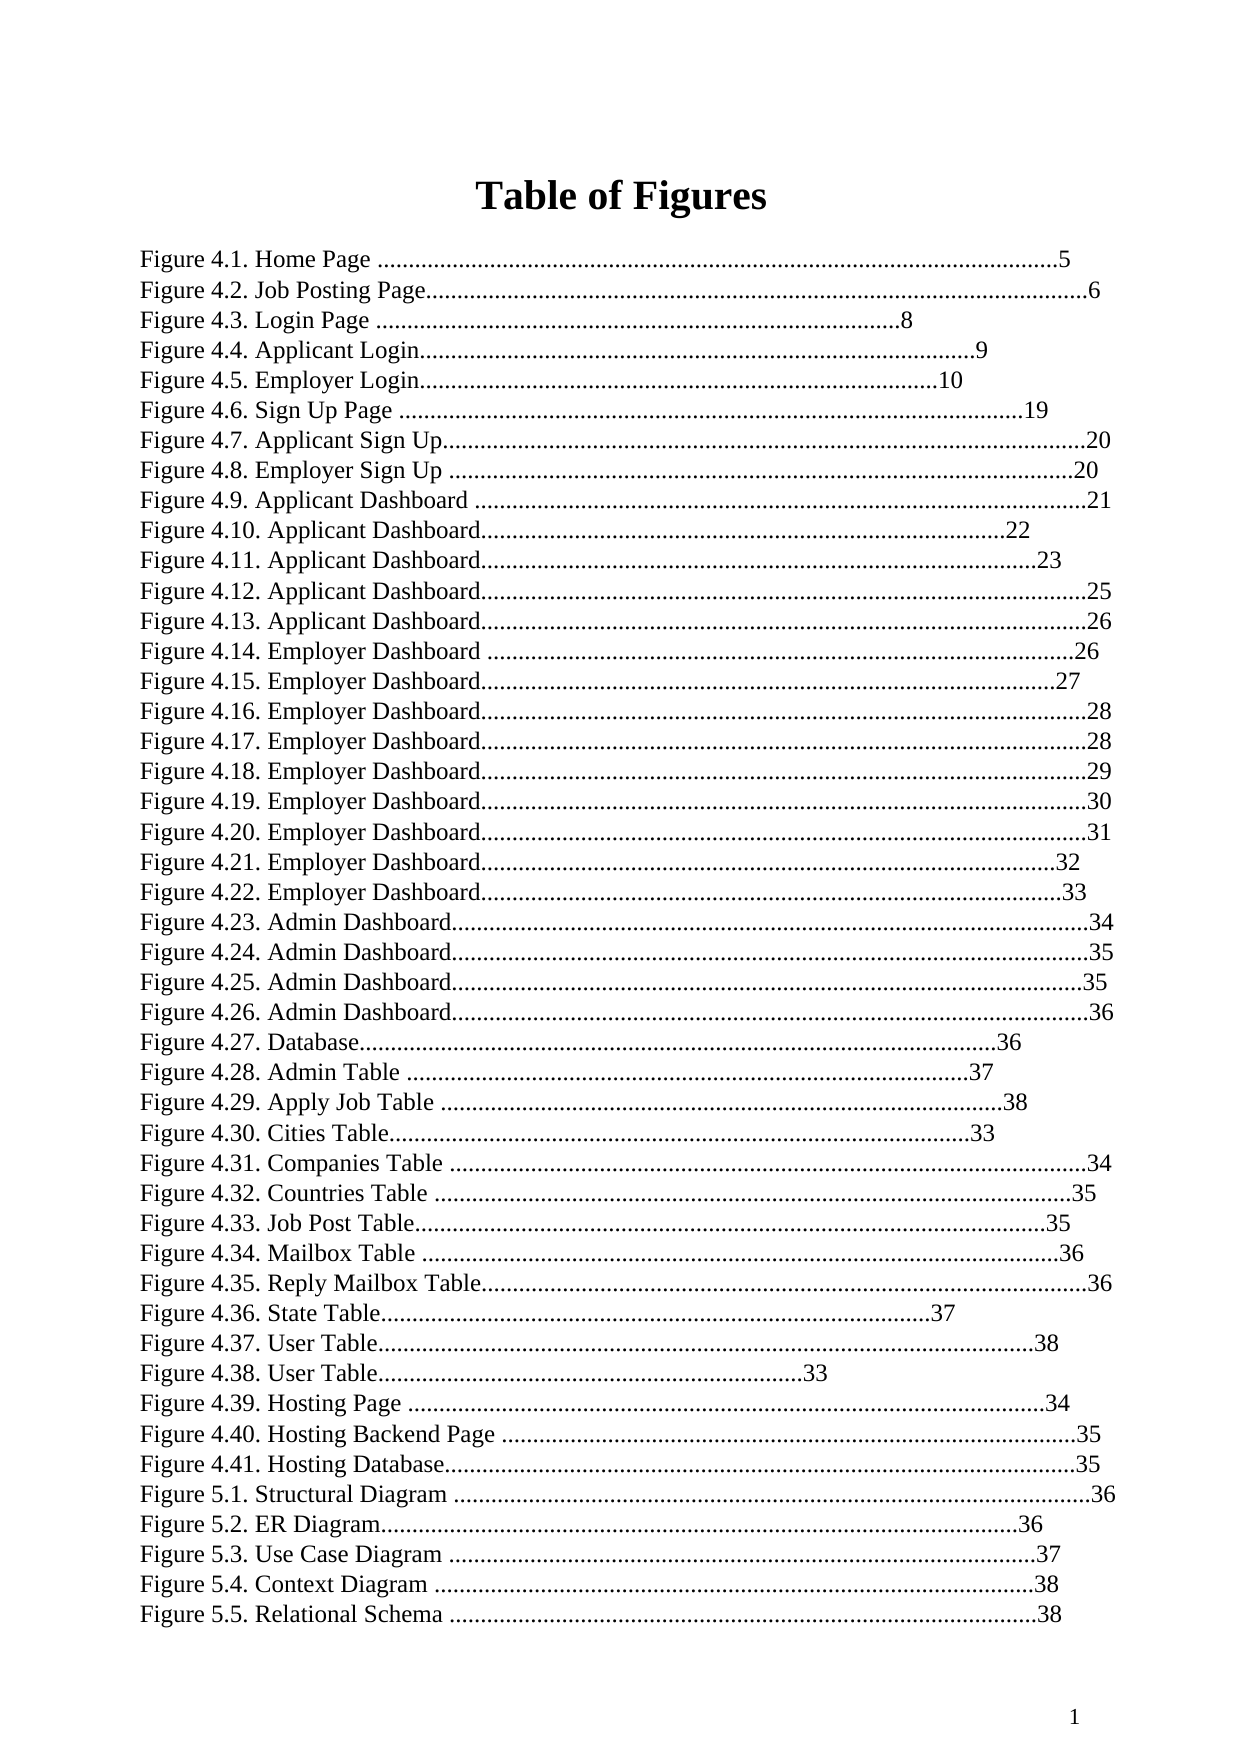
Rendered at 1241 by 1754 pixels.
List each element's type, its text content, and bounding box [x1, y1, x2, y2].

text Figure 4.35. Reply Mailbox Table.................................................................................................36 [139, 1268, 1123, 1297]
text Figure 4.41. Hosting Database.....................................................................................................35 [139, 1449, 1123, 1477]
text Figure 4.39. Hosting Page ......................................................................................................34 [139, 1388, 1123, 1417]
text Figure 4.12. Applicant Dashboard.................................................................................................25 [139, 576, 1123, 604]
text Figure 4.7. Applicant Sign Up.......................................................................................................20 [139, 425, 1123, 454]
text Figure 4.1. Home Page .............................................................................................................5 [139, 244, 1123, 273]
text Figure 4.18. Employer Dashboard.................................................................................................29 [139, 756, 1123, 785]
text Figure 4.33. Job Post Table.....................................................................................................35 [139, 1208, 1123, 1237]
text Figure 4.6. Sign Up Page ....................................................................................................19 [139, 395, 1123, 424]
text Figure 4.20. Employer Dashboard.................................................................................................31 [139, 817, 1123, 845]
text Figure 4.29. Apply Job Table ..........................................................................................38 [139, 1087, 1123, 1116]
text Figure 5.4. Context Diagram ................................................................................................38 Figure 5.5. Relational Schema ..............................................................................................38 [139, 1569, 1123, 1628]
text Figure 4.27. Database......................................................................................................36 [139, 1027, 1123, 1056]
text Figure 4.5. Employer Login...................................................................................10 [139, 365, 1123, 394]
text Figure 4.4. Applicant Login.........................................................................................9 [139, 335, 1123, 364]
text Figure 4.11. Applicant Dashboard.........................................................................................23 [139, 546, 1123, 574]
text Figure 4.14. Employer Dashboard ..............................................................................................26 [139, 636, 1123, 665]
text Figure 4.26. Admin Dashboard......................................................................................................36 [139, 997, 1123, 1026]
text Figure 4.30. Cities Table.............................................................................................33 [139, 1118, 1123, 1146]
text Figure 4.40. Hosting Backend Page ............................................................................................35 [139, 1419, 1123, 1447]
text Figure 4.37. User Table.........................................................................................................38 Figure 4.38. User Table....................................................................33 [139, 1328, 1123, 1387]
text Figure 4.36. State Table........................................................................................37 [139, 1298, 1123, 1327]
text Figure 4.32. Countries Table ......................................................................................................35 [139, 1178, 1123, 1207]
text Figure 4.15. Employer Dashboard............................................................................................27 [139, 666, 1123, 695]
text Figure 4.21. Employer Dashboard............................................................................................32 [139, 847, 1123, 875]
text Figure 4.19. Employer Dashboard.................................................................................................30 [139, 786, 1123, 815]
text Figure 4.24. Admin Dashboard......................................................................................................35 [139, 937, 1123, 966]
text Figure 4.28. Admin Table ..........................................................................................37 [139, 1057, 1123, 1086]
text Figure 4.16. Employer Dashboard.................................................................................................28 [139, 696, 1123, 725]
text Figure 4.2. Job Posting Page..........................................................................................................6 [139, 275, 1123, 303]
text Table of Figures [463, 170, 779, 218]
text Figure 4.3. Login Page ....................................................................................8 [139, 305, 1123, 333]
text Figure 4.8. Employer Sign Up ....................................................................................................20 [139, 455, 1123, 484]
text Figure 4.17. Employer Dashboard.................................................................................................28 [139, 726, 1123, 755]
text Figure 4.9. Applicant Dashboard ..................................................................................................21 [139, 485, 1123, 514]
text Figure 4.10. Applicant Dashboard....................................................................................22 [139, 516, 1123, 544]
text Figure 4.31. Companies Table ......................................................................................................34 [139, 1148, 1123, 1176]
text Figure 5.2. ER Diagram......................................................................................................36 [139, 1509, 1123, 1538]
text Figure 4.22. Employer Dashboard.............................................................................................33 [139, 877, 1123, 906]
text Figure 4.23. Admin Dashboard......................................................................................................34 [139, 907, 1123, 936]
text Figure 5.1. Structural Diagram ......................................................................................................36 [139, 1479, 1123, 1508]
text Figure 5.3. Use Case Diagram ..............................................................................................37 [139, 1539, 1123, 1568]
text Figure 4.13. Applicant Dashboard.................................................................................................26 [139, 606, 1123, 634]
text Figure 4.34. Mailbox Table ......................................................................................................36 [139, 1238, 1123, 1267]
text Figure 4.25. Admin Dashboard.....................................................................................................35 [139, 967, 1123, 996]
